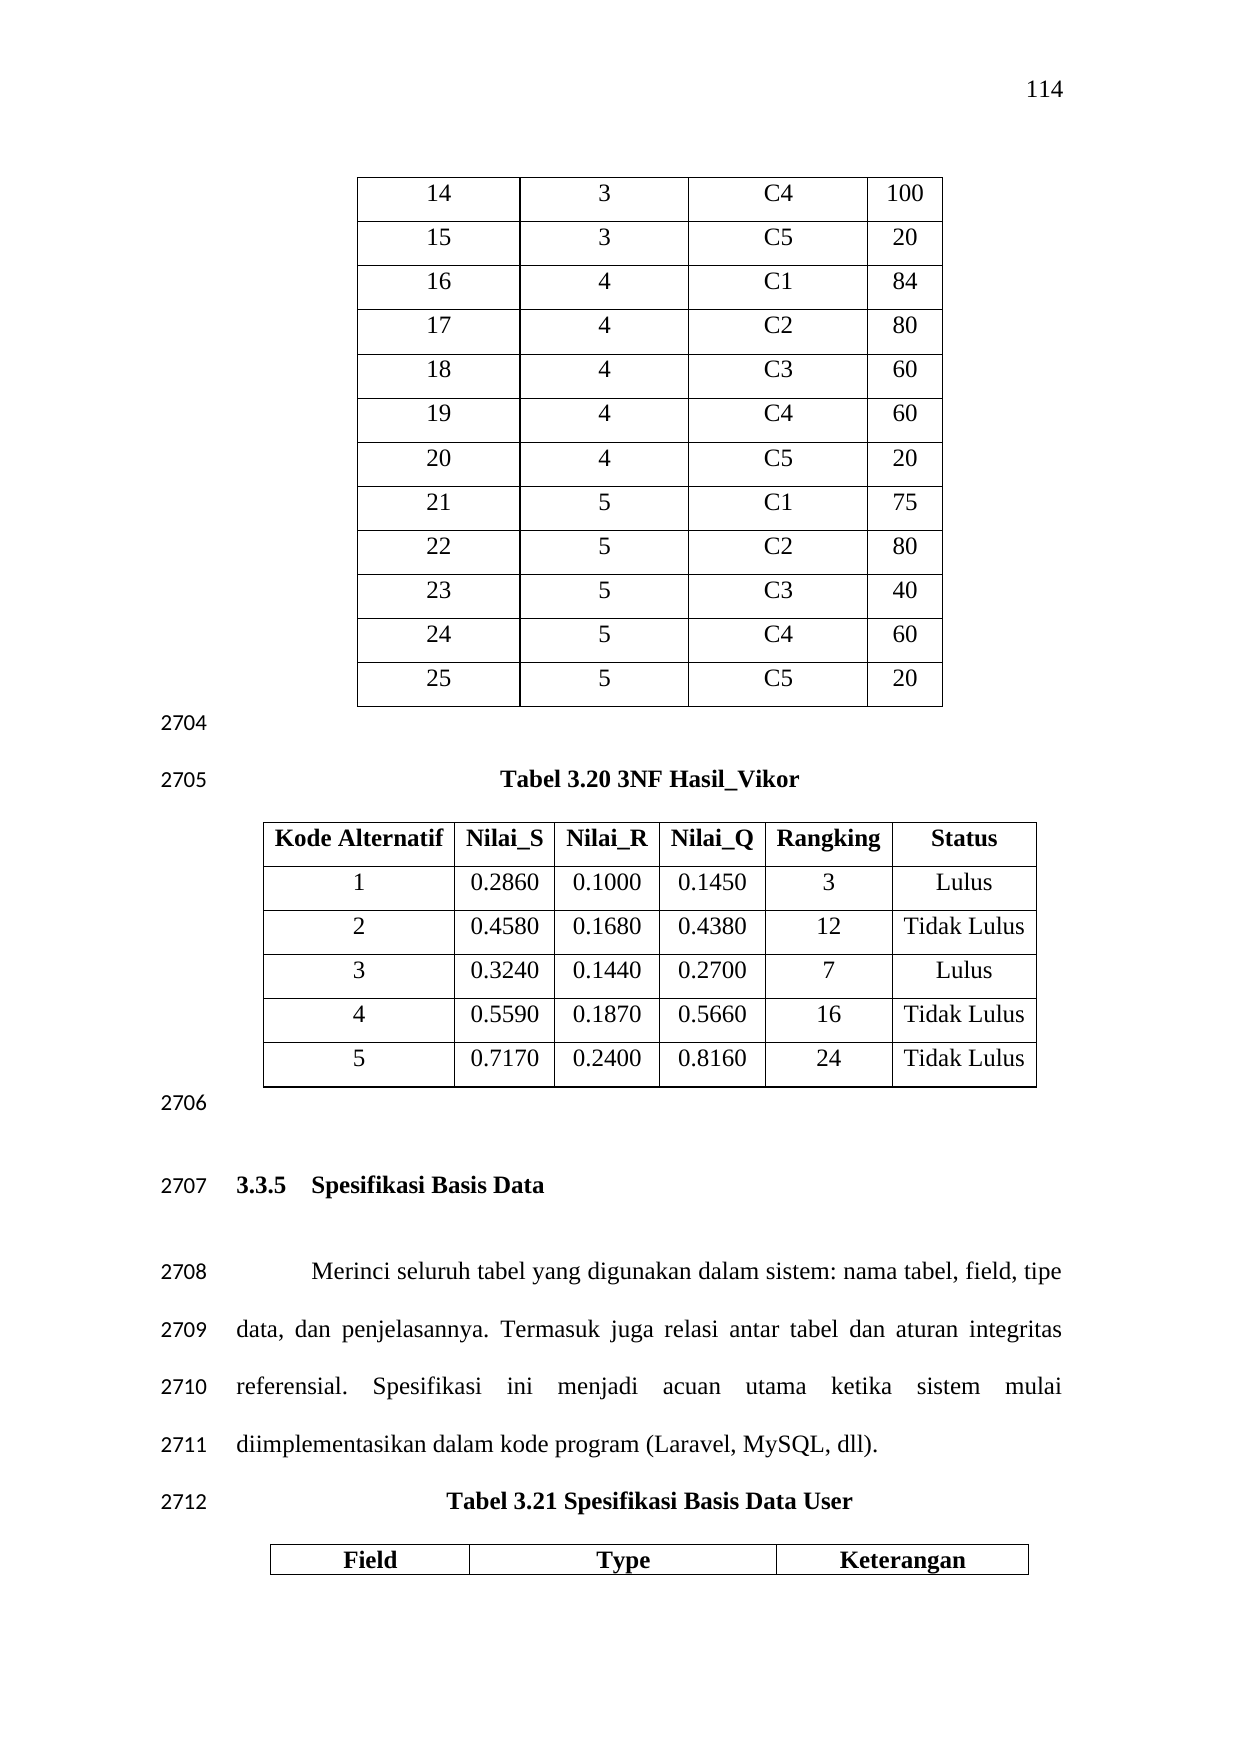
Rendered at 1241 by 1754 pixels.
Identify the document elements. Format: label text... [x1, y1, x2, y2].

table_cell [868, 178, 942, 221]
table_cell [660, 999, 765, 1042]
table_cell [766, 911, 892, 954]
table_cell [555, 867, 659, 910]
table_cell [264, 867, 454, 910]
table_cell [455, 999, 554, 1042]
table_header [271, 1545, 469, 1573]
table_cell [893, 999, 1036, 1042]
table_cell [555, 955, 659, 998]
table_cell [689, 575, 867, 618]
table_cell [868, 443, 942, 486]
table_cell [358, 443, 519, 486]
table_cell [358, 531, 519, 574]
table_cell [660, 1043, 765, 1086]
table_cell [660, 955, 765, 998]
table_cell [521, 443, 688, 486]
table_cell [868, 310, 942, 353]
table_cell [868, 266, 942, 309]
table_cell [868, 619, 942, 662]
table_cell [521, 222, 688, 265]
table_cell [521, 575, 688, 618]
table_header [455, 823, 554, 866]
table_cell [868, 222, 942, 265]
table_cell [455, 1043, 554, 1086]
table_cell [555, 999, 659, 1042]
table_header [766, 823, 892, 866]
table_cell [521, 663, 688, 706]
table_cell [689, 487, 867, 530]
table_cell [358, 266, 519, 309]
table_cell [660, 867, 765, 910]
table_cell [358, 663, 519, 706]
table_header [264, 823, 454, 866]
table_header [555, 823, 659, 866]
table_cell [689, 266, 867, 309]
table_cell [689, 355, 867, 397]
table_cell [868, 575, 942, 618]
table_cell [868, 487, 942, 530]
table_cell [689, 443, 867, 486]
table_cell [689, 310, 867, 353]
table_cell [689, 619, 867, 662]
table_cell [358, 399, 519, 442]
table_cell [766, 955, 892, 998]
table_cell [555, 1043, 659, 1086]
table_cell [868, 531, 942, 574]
subtitle Spesifikasi Basis Data [236, 1170, 1063, 1199]
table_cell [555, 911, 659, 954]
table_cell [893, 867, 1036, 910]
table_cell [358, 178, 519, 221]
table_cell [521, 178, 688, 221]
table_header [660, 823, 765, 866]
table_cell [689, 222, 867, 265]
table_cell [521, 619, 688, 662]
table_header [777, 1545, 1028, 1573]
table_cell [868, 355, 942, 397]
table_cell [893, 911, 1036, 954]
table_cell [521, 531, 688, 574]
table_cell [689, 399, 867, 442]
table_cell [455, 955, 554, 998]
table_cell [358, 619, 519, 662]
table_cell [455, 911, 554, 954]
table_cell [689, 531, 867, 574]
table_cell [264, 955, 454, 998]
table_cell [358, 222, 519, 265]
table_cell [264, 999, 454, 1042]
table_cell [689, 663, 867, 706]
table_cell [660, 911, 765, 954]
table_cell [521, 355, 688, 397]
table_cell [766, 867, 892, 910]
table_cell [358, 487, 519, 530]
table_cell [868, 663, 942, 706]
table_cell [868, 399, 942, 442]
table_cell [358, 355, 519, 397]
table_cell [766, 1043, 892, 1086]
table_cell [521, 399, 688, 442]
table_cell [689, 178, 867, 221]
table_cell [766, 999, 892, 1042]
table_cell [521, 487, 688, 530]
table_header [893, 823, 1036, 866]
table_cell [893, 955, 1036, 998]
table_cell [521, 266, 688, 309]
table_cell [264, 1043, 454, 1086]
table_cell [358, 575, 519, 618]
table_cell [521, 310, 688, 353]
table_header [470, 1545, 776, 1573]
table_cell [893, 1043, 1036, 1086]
text Merinci seluruh tabel yang digunakan dalam sistem: nama tabel, field, tipe data, dan penjelasannya. Termasuk juga relasi antar tabel dan aturan integritas referensial. Spesifikasi ini menjadi acuan utama ketika sistem mulai diimplementasikan dalam kode program (Laravel, MySQL, dll). [236, 1256, 1063, 1457]
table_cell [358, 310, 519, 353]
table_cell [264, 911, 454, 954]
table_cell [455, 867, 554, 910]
